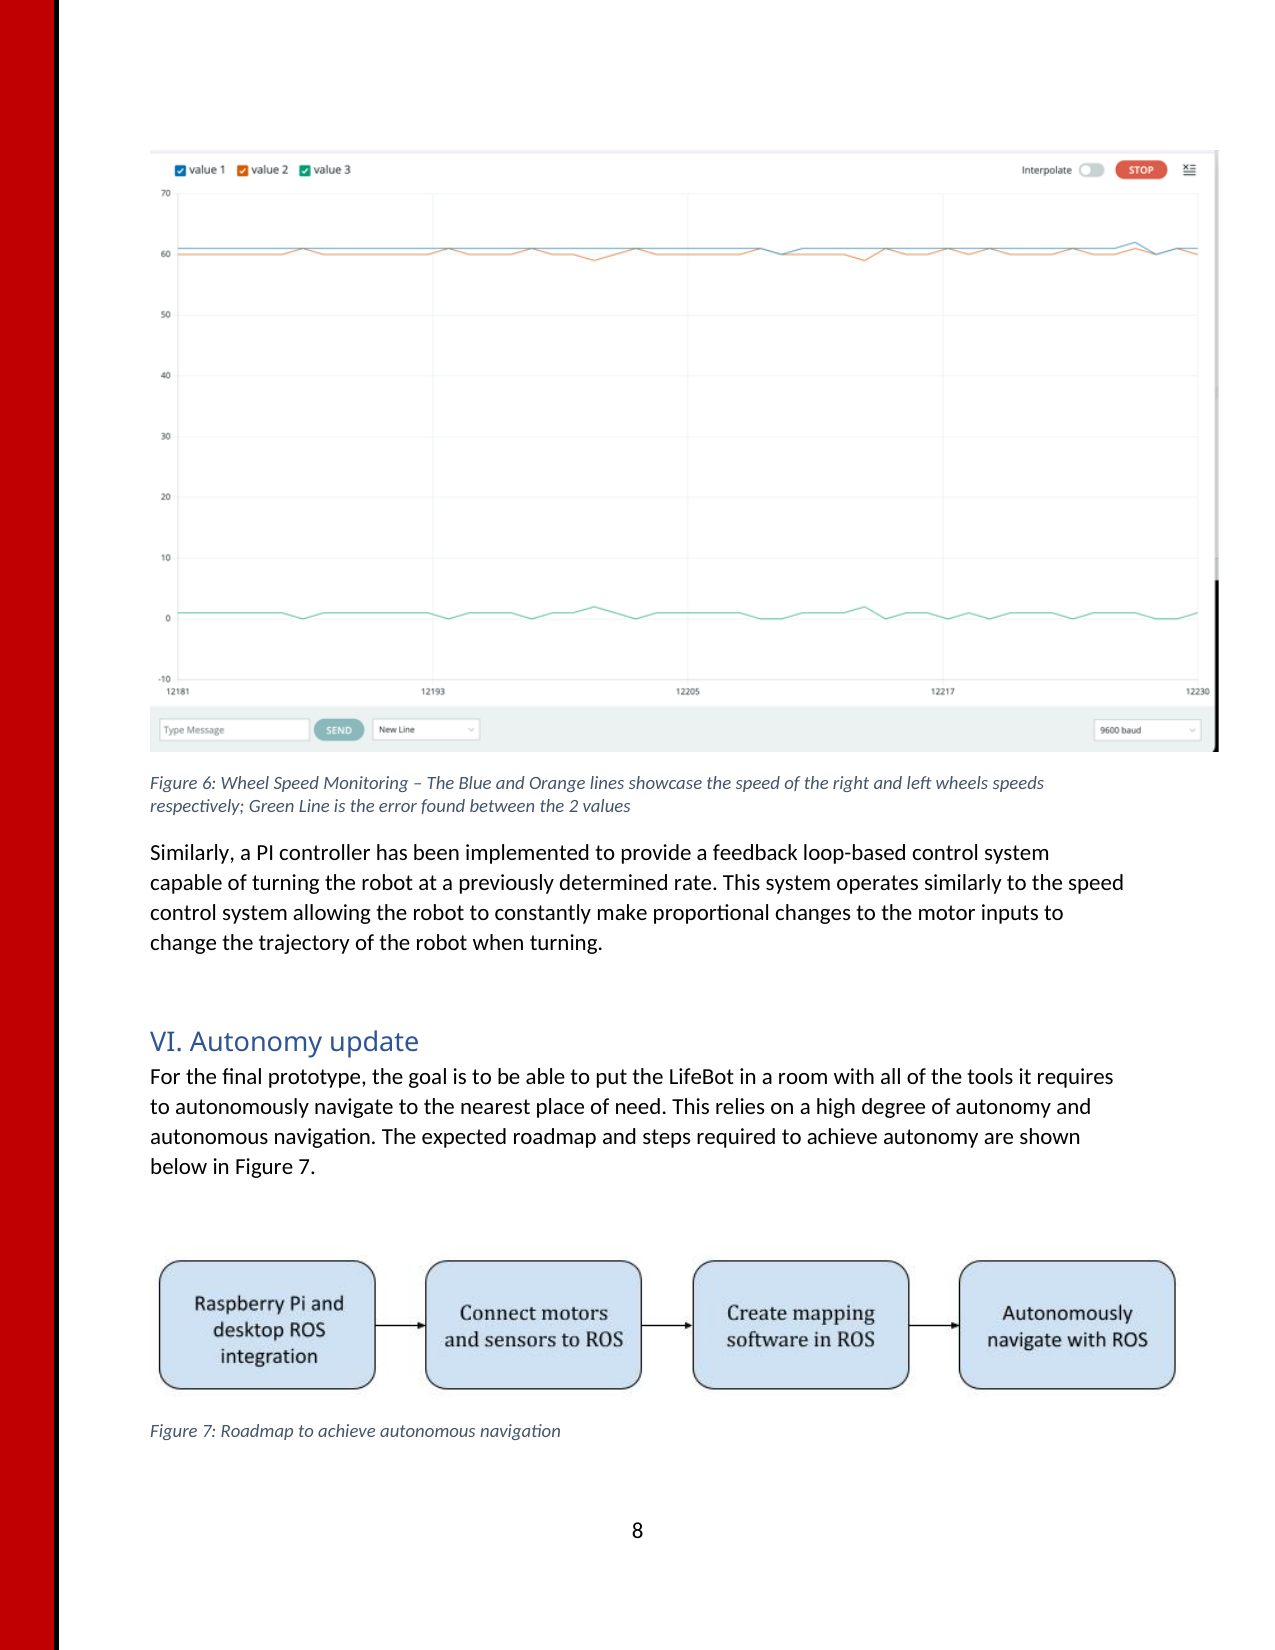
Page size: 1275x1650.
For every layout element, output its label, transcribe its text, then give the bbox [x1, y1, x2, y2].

text Figure 6: Wheel Speed Monitoring – The Blue and Orange lines showcase the speed of the right and left wheels speeds respectively; Green Line is the error found between the 2 values [150, 771, 1125, 817]
text Figure 7: Roadmap to achieve autonomous navigation [150, 1419, 1125, 1442]
text Similarly, a PI controller has been implemented to provide a feedback loop-based control system capable of turning the robot at a previously determined rate. This system operates similarly to the speed control system allowing the robot to constantly make proportional changes to the motor inputs to change the trajectory of the robot when turning. [150, 838, 1125, 956]
text For the final prototype, the goal is to be able to put the LifeBot in a room with all of the tools it requires to autonomously navigate to the nearest place of need. This relies on a high degree of autonomy and autonomous navigation. The expected roadmap and steps required to achieve autonomy are shown below in Figure 7. [150, 1062, 1125, 1180]
picture [150, 1246, 1188, 1400]
subtitle VI. Autonomy update [150, 1022, 1125, 1059]
picture [150, 150, 1219, 752]
